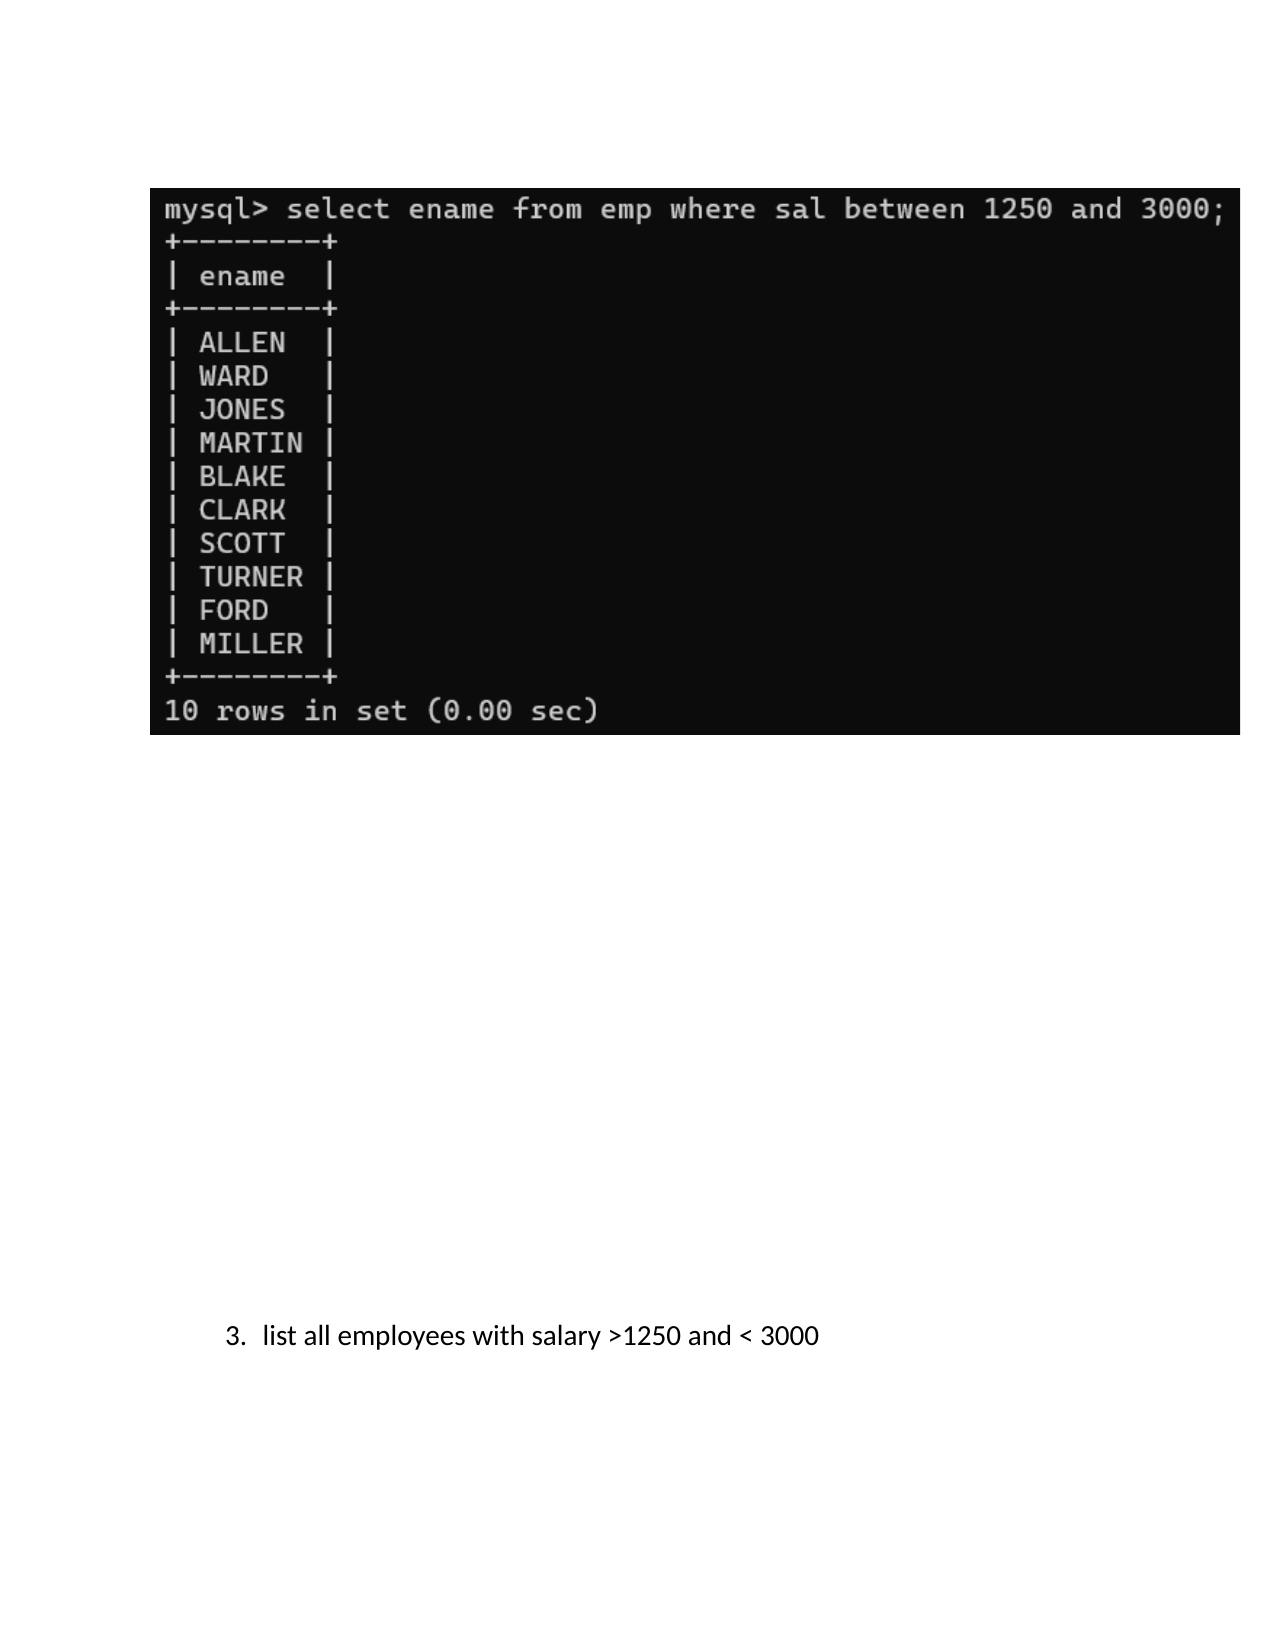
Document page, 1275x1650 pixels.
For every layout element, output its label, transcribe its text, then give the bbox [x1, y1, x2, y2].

list list all employees with salary >1250 and < 3000 [225, 1317, 1125, 1352]
picture [150, 188, 1241, 735]
